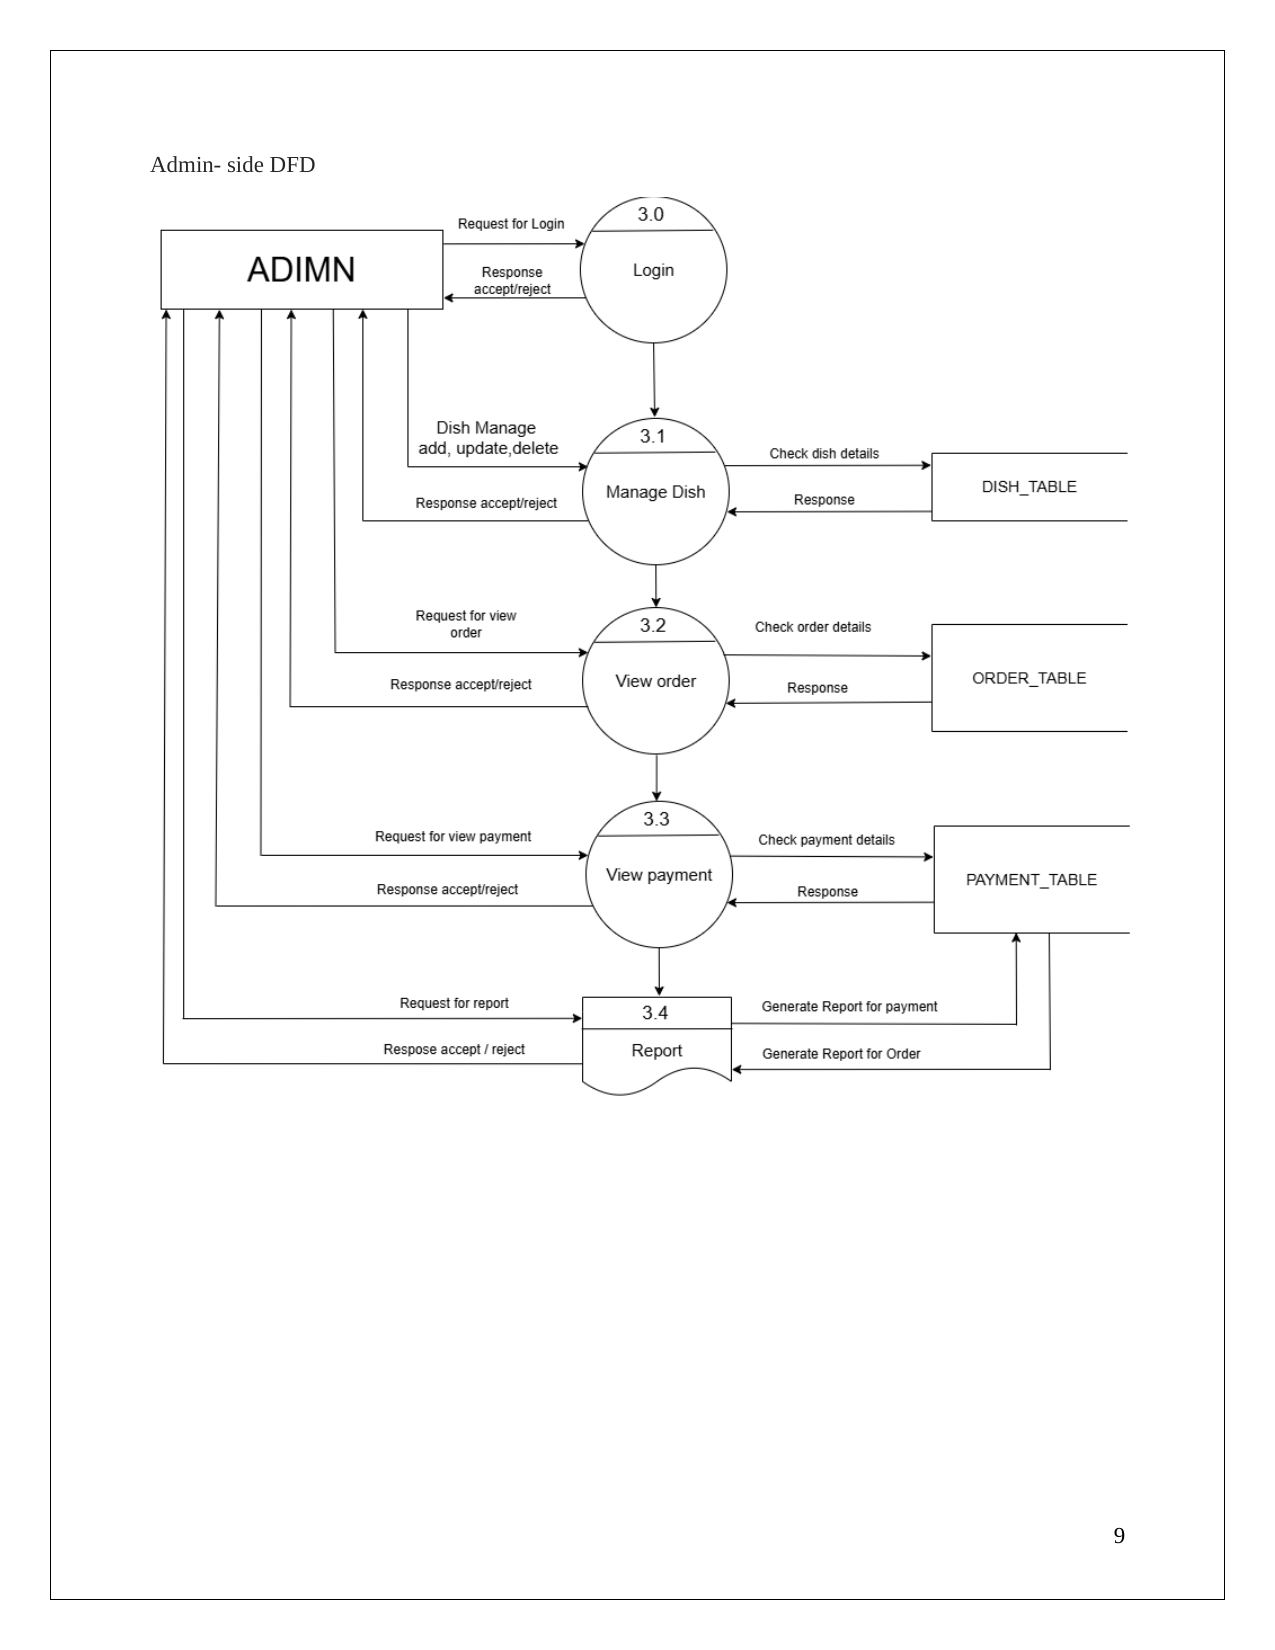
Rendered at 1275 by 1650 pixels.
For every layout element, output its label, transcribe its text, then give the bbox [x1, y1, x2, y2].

text Admin- side DFD [150, 151, 1125, 177]
picture [155, 197, 1131, 1097]
